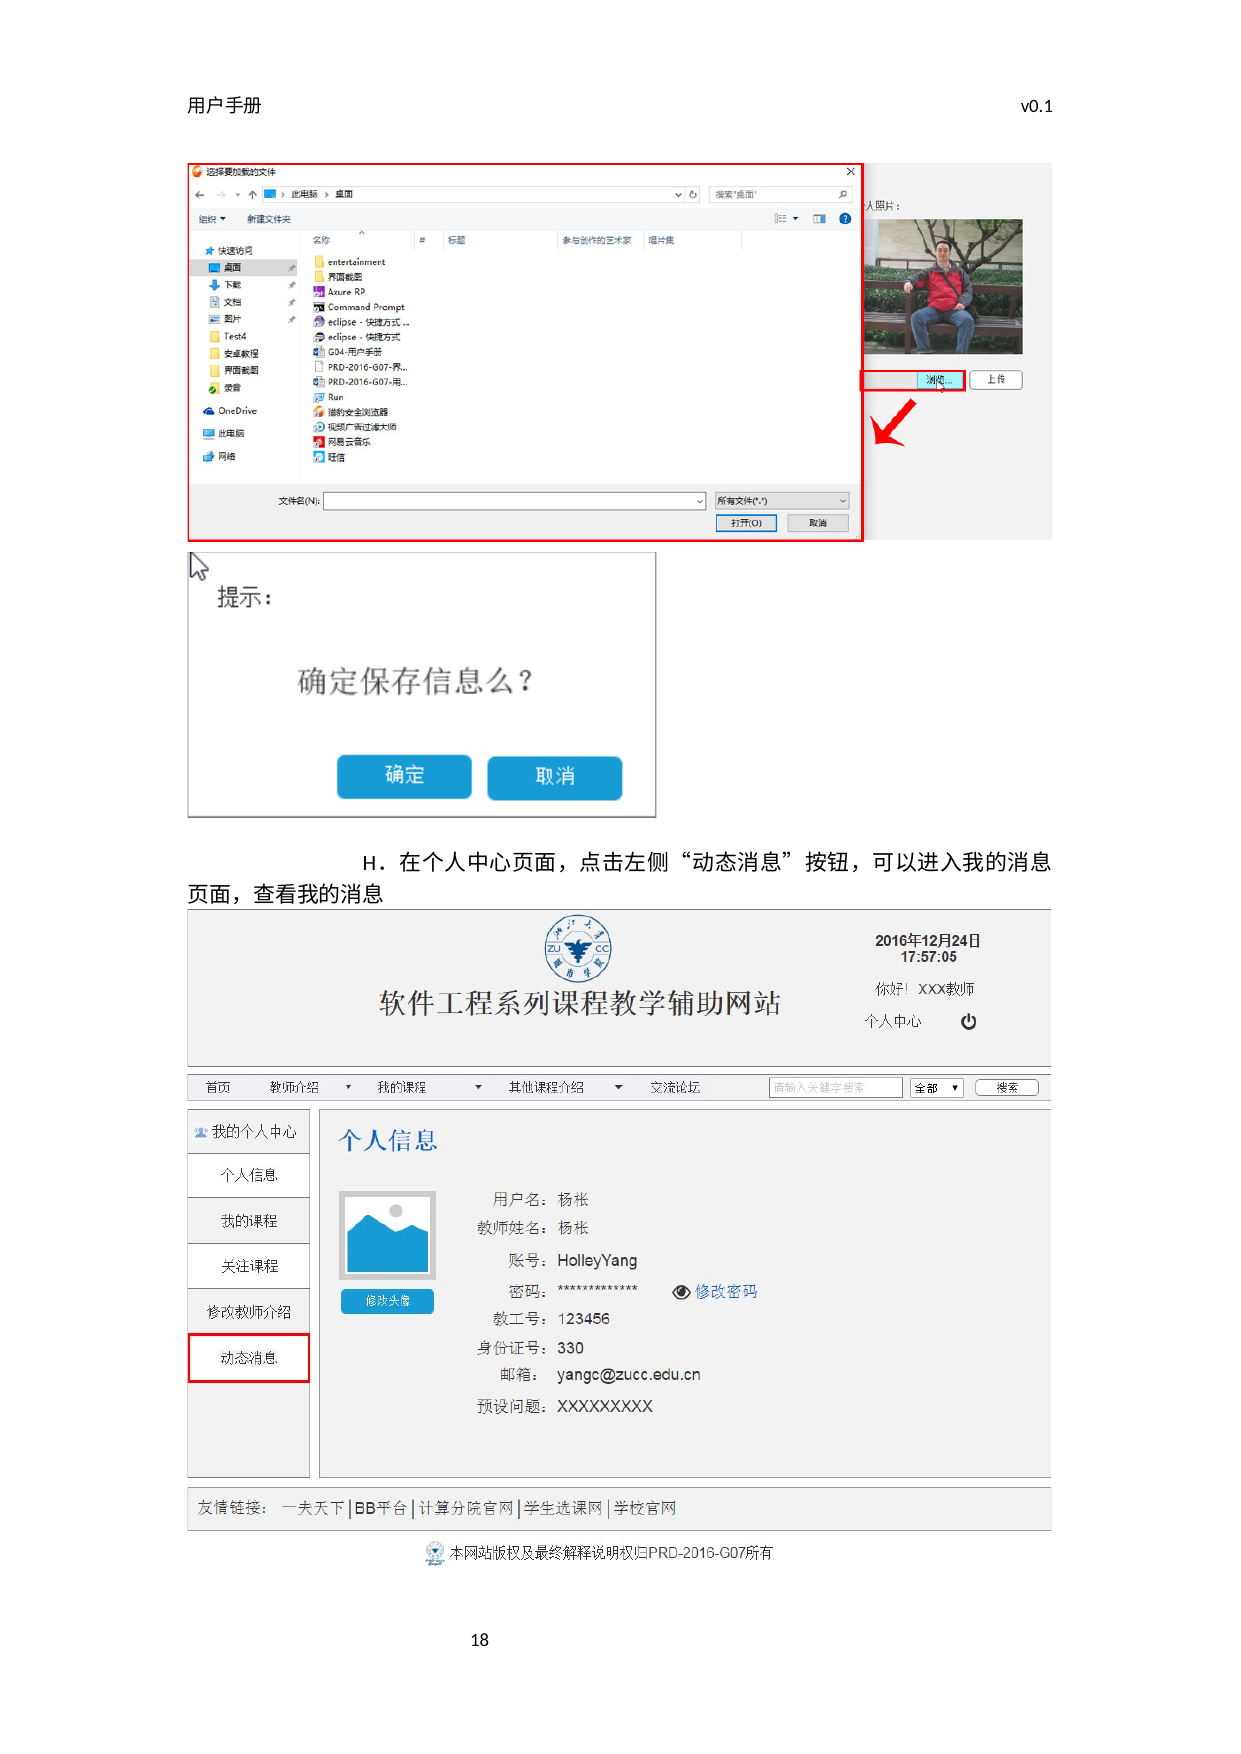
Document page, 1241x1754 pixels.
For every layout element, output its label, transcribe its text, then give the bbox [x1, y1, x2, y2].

picture [187, 552, 657, 818]
text H．在个人中心页面，点击左侧“动态消息”按钮，可以进入我的消息页面，查看我的消息 [187, 844, 1053, 909]
picture [187, 909, 1052, 1568]
picture [187, 162, 1053, 545]
